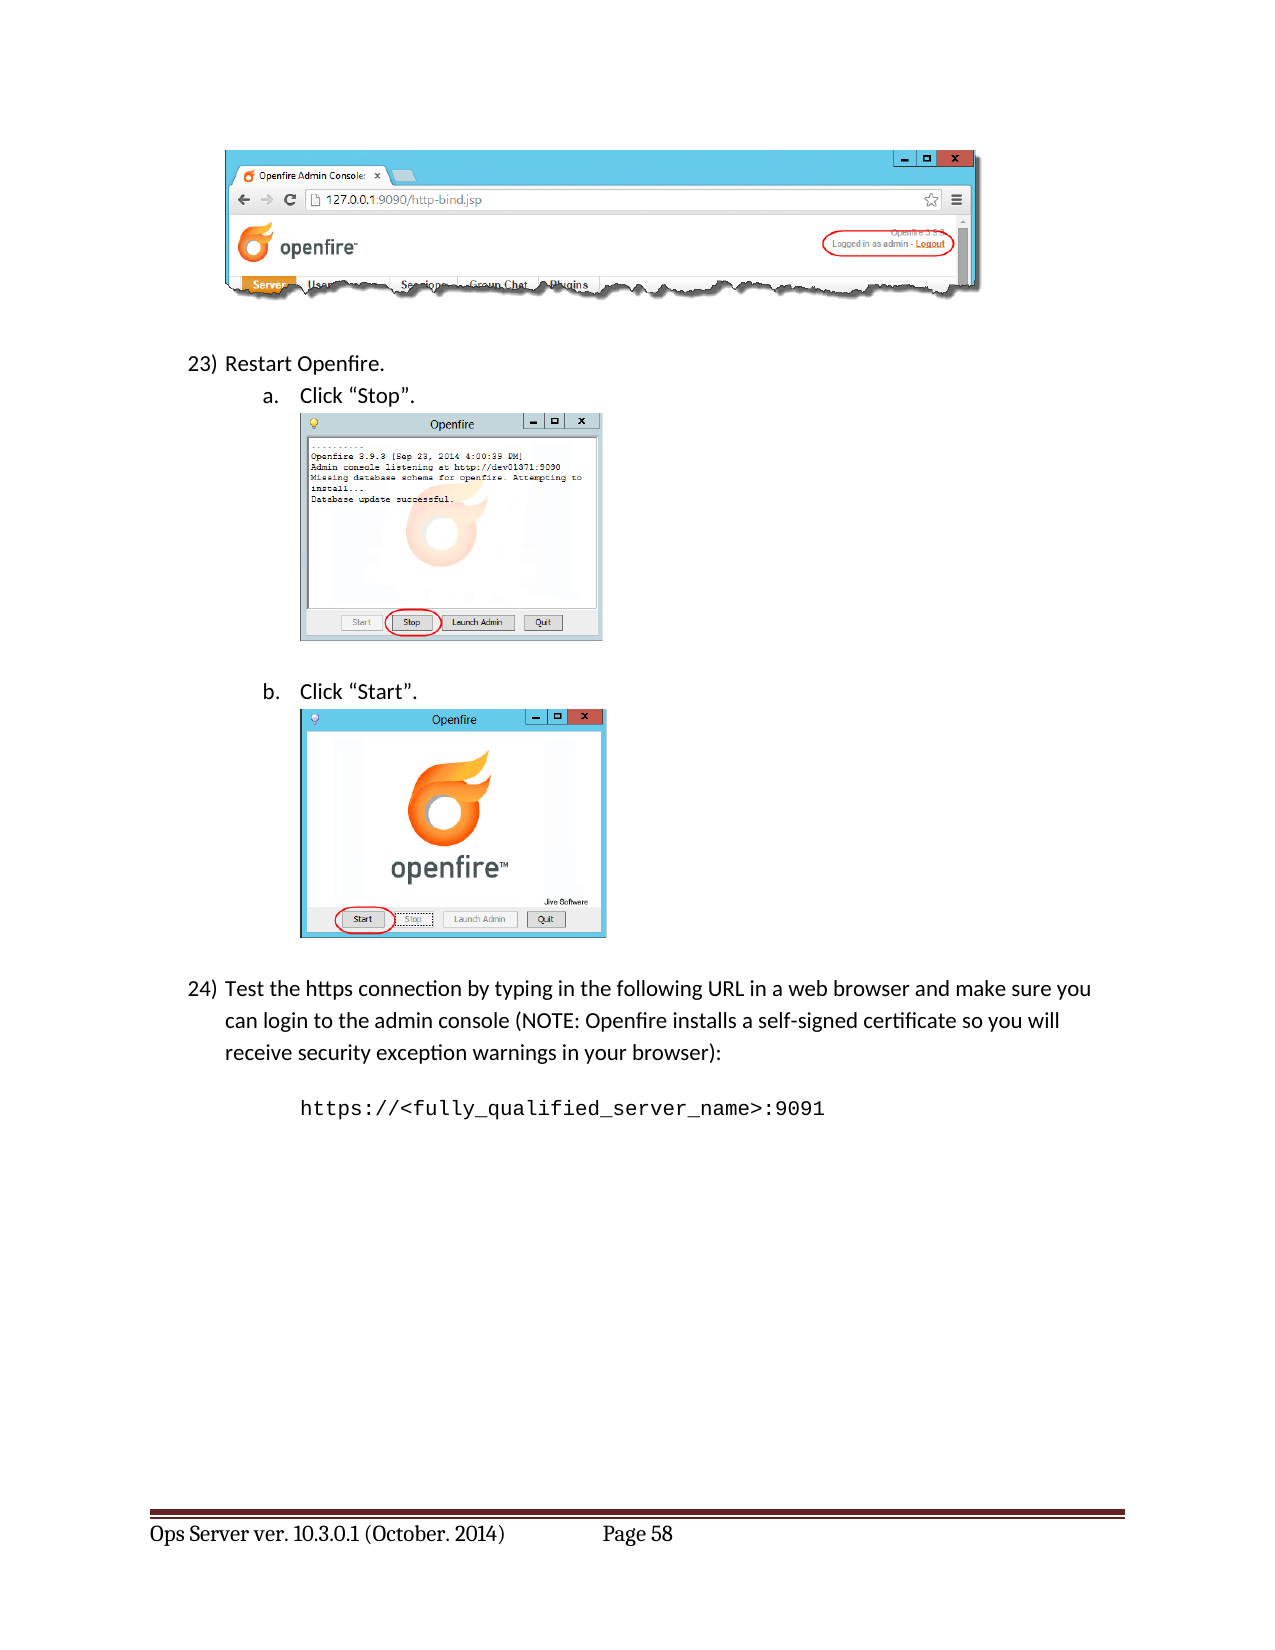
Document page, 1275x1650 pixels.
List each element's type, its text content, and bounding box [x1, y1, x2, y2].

picture [225, 150, 987, 313]
list Click “Start”. [262, 677, 1125, 705]
picture [300, 413, 603, 641]
list Restart Openfire. [187, 349, 1125, 377]
list Click “Stop”. [262, 381, 1125, 409]
list https://<fully_qualified_server_name>:9091 [300, 1097, 1125, 1121]
picture [300, 709, 607, 938]
list Test the https connection by typing in the following URL in a web browser and make sure you can login to the admin console (NOTE: Openfire installs a self-signed certificate so you will receive security exception warnings in your browser): [187, 974, 1125, 1066]
